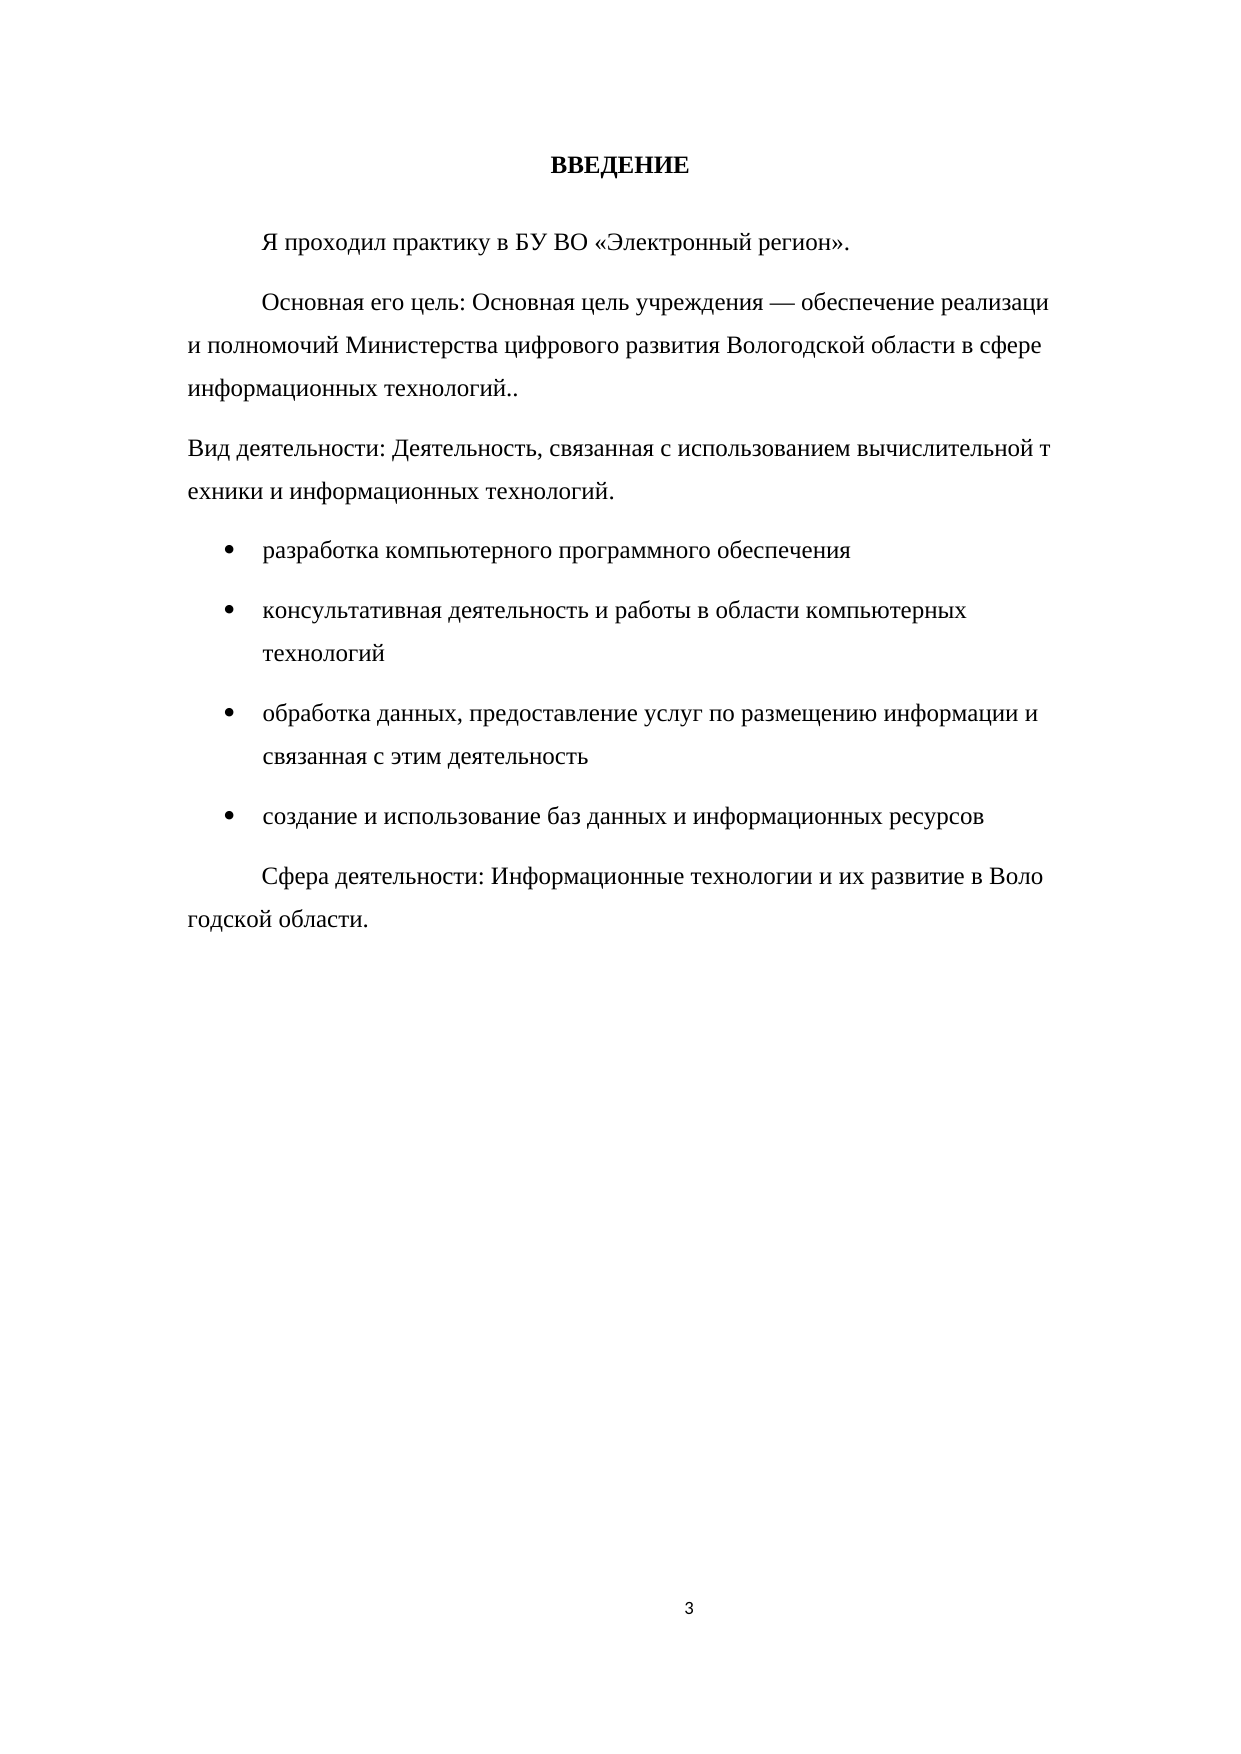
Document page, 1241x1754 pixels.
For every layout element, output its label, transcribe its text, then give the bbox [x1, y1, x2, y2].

list обработка данных, предоставление услуг по размещению информации и связанная с этим деятельность [225, 698, 1053, 770]
list консультативная деятельность и работы в области компьютерных технологий [225, 595, 1053, 667]
subtitle ВВЕДЕНИЕ [187, 150, 1053, 179]
text Основная его цель: Основная цель учреждения — обеспечение реализации полномочий Министерства цифрового развития Вологодской области в сфере информационных технологий.. [187, 287, 1053, 402]
text Я проходил практику в БУ ВО «Электронный регион». [187, 227, 1053, 256]
text Вид деятельности: Деятельность, связанная с использованием вычислительной техники и информационных технологий. [187, 433, 1053, 504]
list разработка компьютерного программного обеспечения [225, 536, 1053, 564]
list создание и использование баз данных и информационных ресурсов [225, 801, 1053, 830]
text Сфера деятельности: Информационные технологии и их развитие в Вологодской области. [187, 861, 1053, 933]
